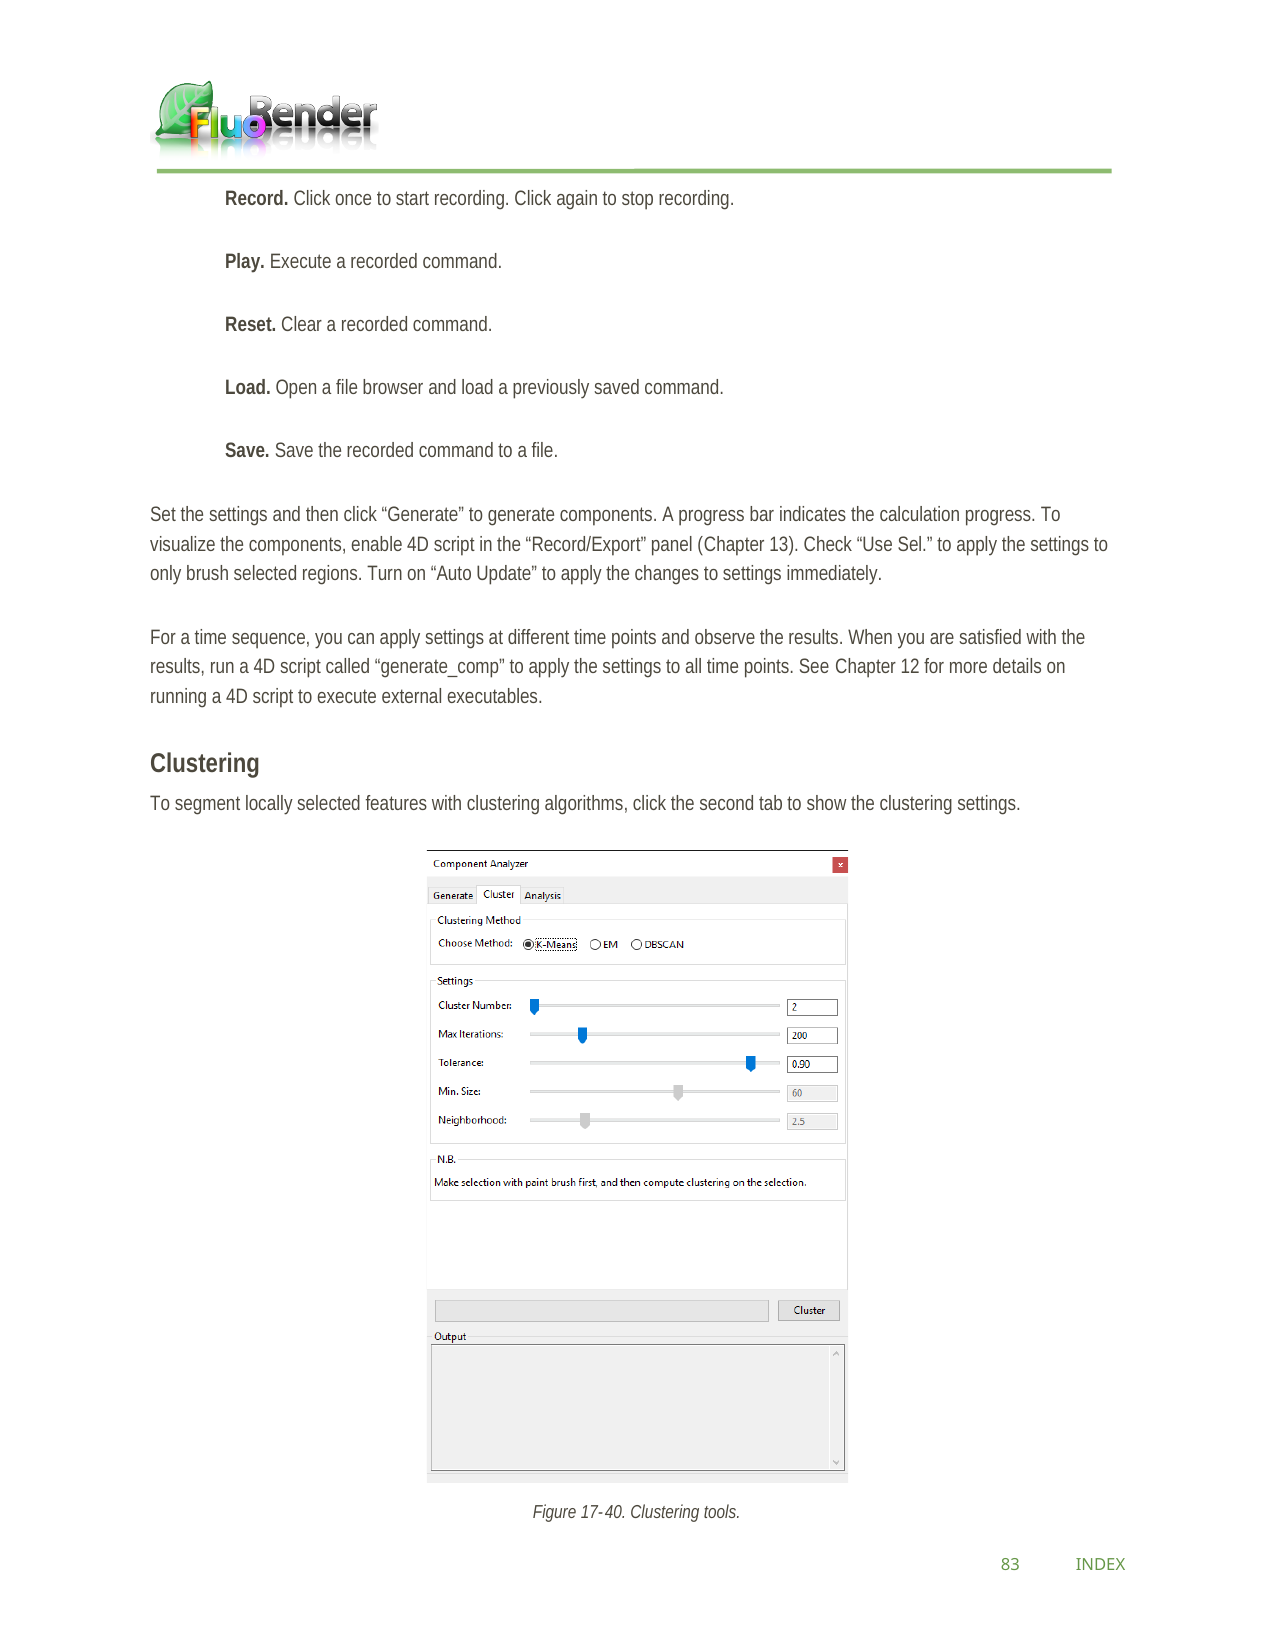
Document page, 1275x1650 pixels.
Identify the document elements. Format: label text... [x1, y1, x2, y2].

text For a time sequence, you can apply settings at different time points and observe the results. When you are satisfied with the results, run a 4D script called “generate_comp” to apply the settings to all time points. See Chapter 12 for more details on running a 4D script to execute external executables. [150, 624, 1125, 708]
text To segment locally selected features with clustering algorithms, click the second tab to show the clustering settings. [150, 791, 1125, 815]
text Record. Click once to start recording. Click again to stop recording. [225, 185, 1125, 209]
text Play. Execute a recorded command. [225, 249, 1125, 273]
text Reset. Clear a recorded command. [225, 312, 1125, 336]
picture [150, 75, 379, 162]
text Set the settings and then click “Generate” to generate components. A progress bar indicates the calculation progress. To visualize the components, enable 4D script in the “Record/Export” panel (Chapter 13). Check “Use Sel.” to apply the settings to only brush selected regions. Turn on “Auto Update” to apply the changes to settings immediately. [150, 502, 1125, 585]
picture [426, 850, 849, 1483]
text Save. Save the recorded command to a file. [225, 438, 1125, 462]
subtitle Clustering [150, 748, 1125, 779]
text Load. Open a file browser and load a previously saved command. [225, 375, 1125, 399]
